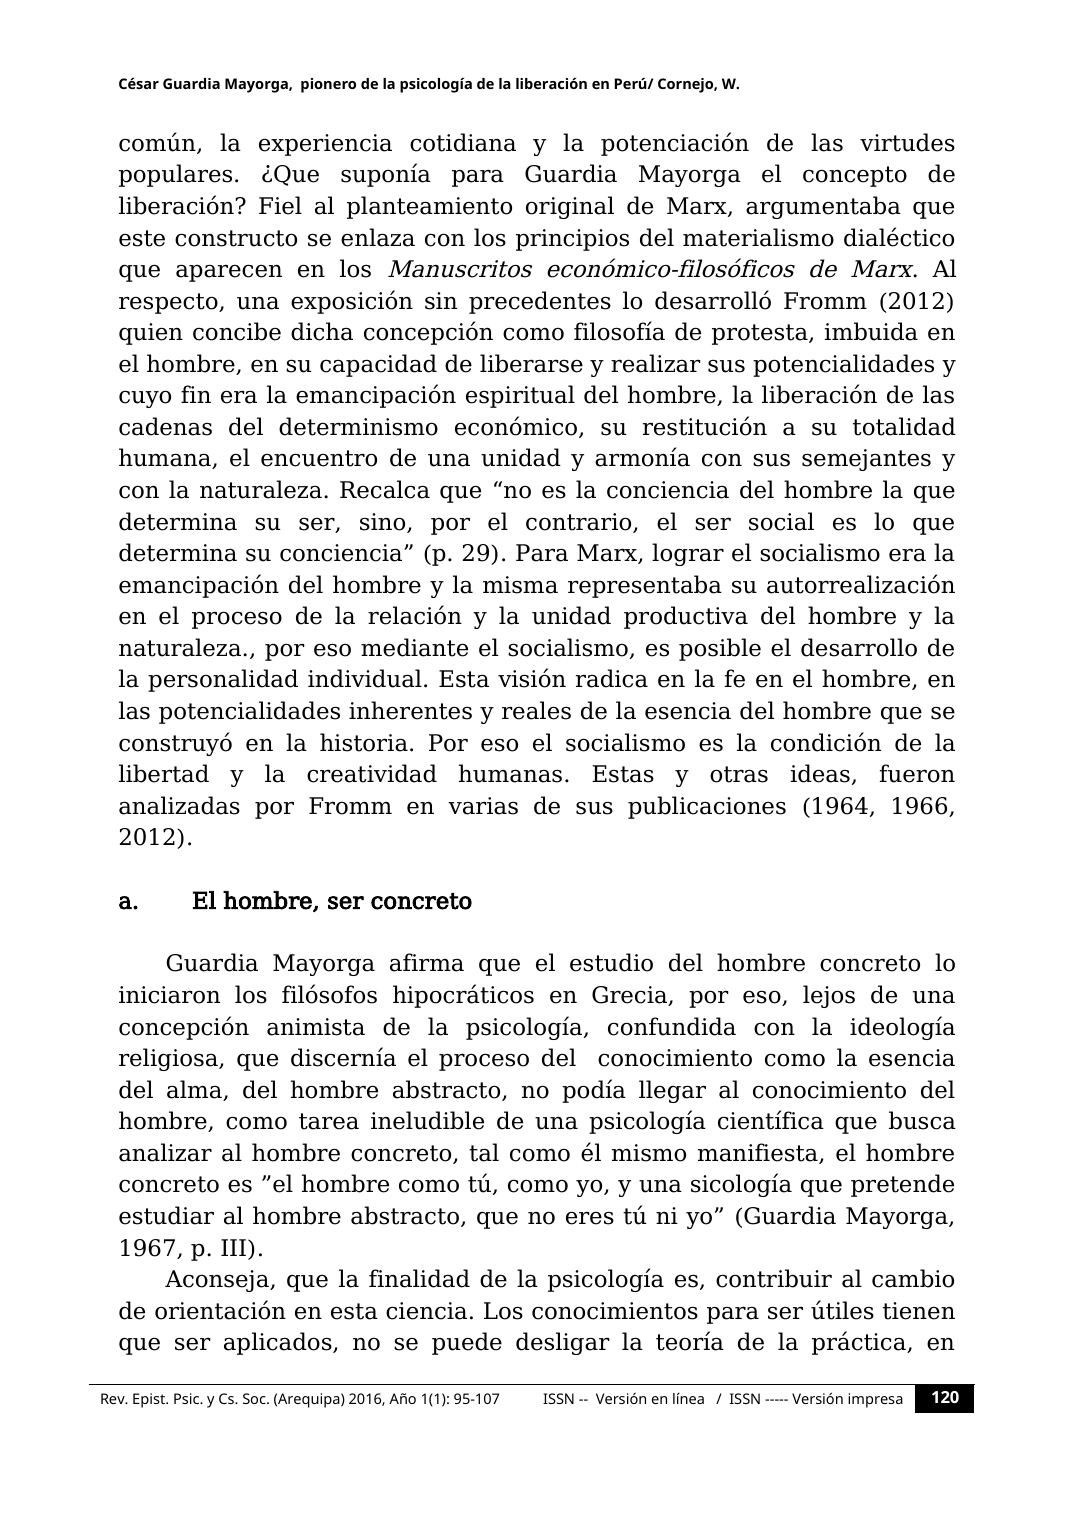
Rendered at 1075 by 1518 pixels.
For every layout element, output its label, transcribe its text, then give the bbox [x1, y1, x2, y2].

list El hombre, ser concreto [118, 886, 957, 913]
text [118, 1265, 957, 1355]
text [118, 128, 957, 850]
text Guardia Mayorga afirma que el estudio del hombre concreto lo iniciaron los filósofos hipocráticos en Grecia, por eso, lejos de una concepción animista de la psicología, confundida con la ideología religiosa, que discernía el proceso del conocimiento como la esencia del alma, del hombre abstracto, no podía llegar al conocimiento del hombre, como tarea ineludible de una psicología científica que busca analizar al hombre concreto, tal como él mismo manifiesta, el hombre concreto es ”el hombre como tú, como yo, y una sicología que pretende estudiar al hombre abstracto, que no eres tú ni yo” (Guardia Mayorga, 1967, p. III). [118, 949, 957, 1261]
